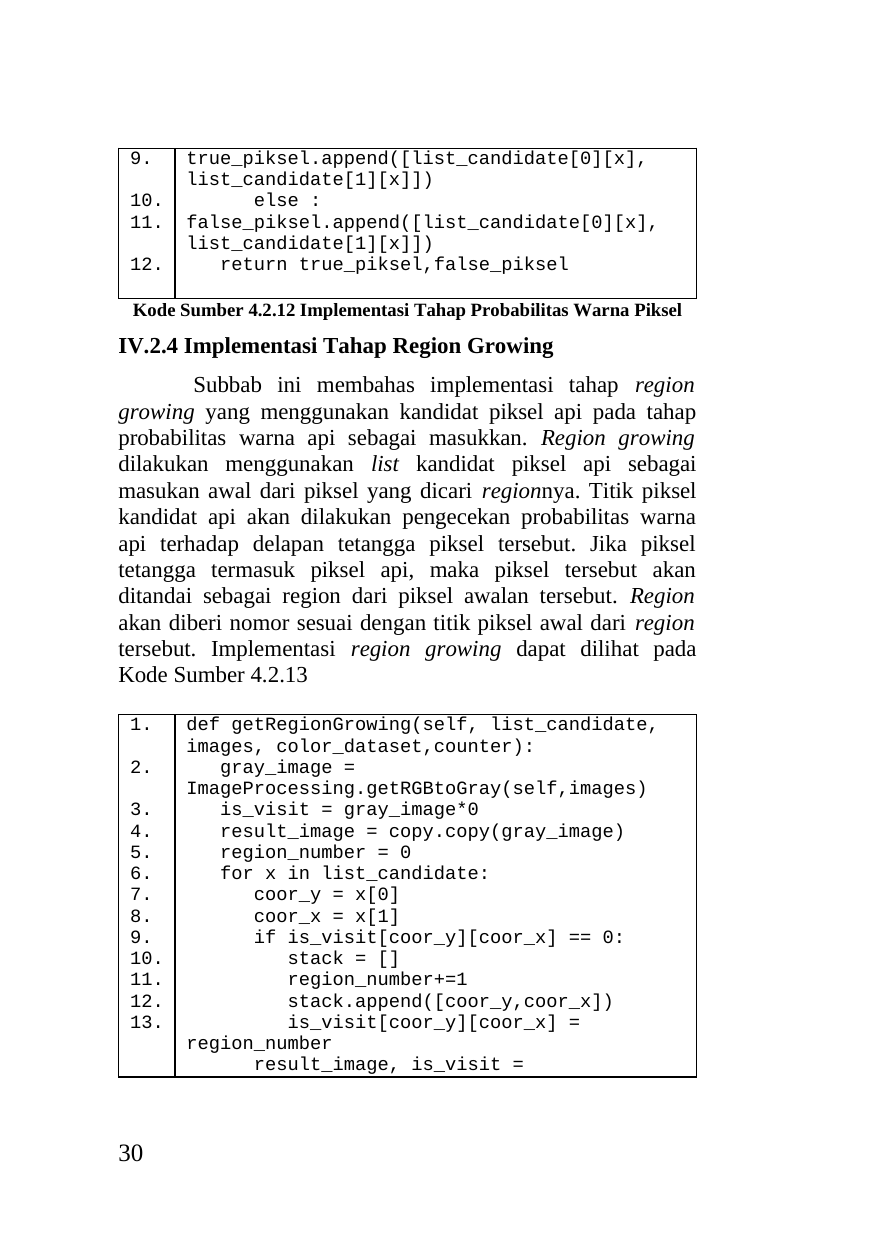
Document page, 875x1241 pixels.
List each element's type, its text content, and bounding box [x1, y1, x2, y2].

table_header 1. 2. 3. 4. 5. 6. 7. 8. 9. 10. 11. 12. [119, 149, 174, 297]
subtitle Implementasi Tahap Region Growing [118, 333, 697, 359]
table_header 1. 2. 3. 4. 5. 6. 7. 8. 9. 10. 11. 12. 13. 14. 15. 16. [119, 715, 174, 1076]
